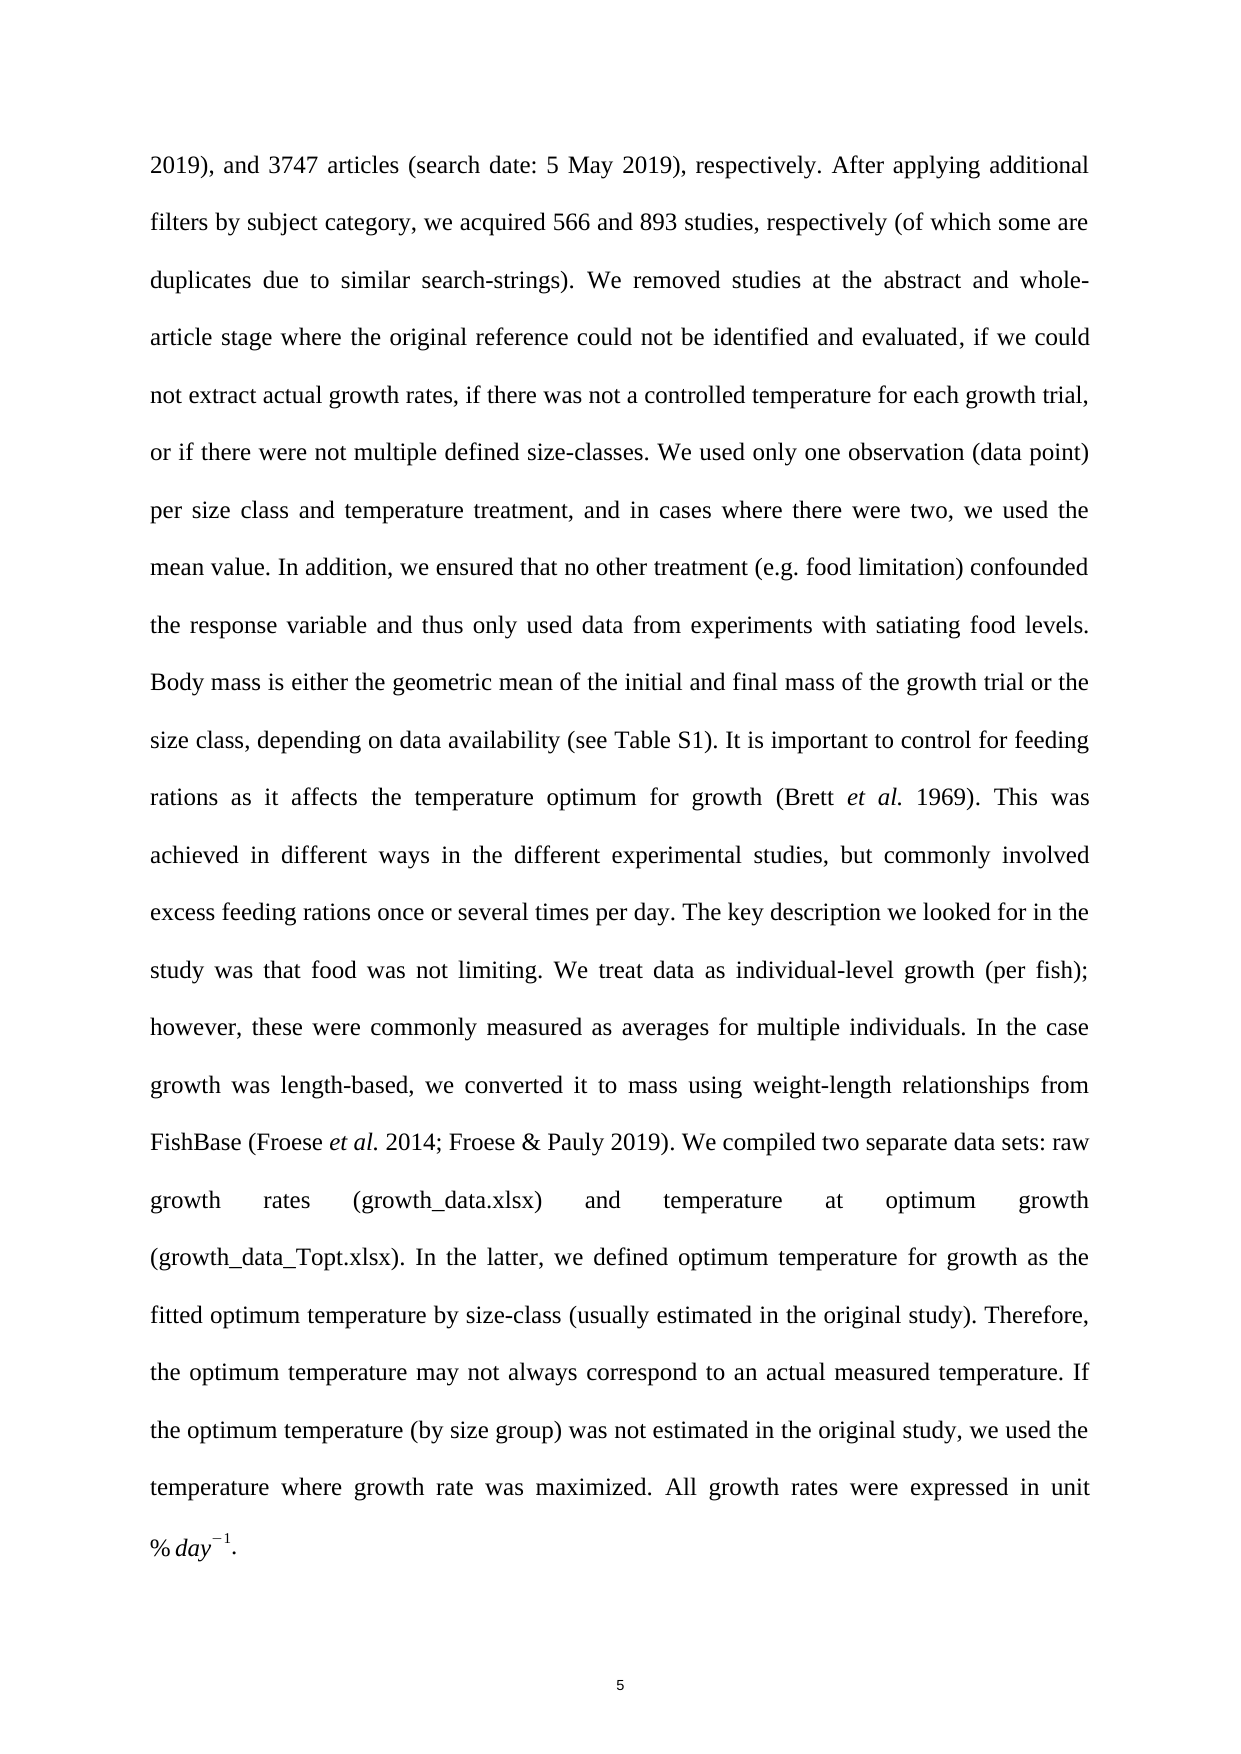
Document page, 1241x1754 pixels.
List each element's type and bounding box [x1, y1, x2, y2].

text [150, 150, 1090, 1561]
